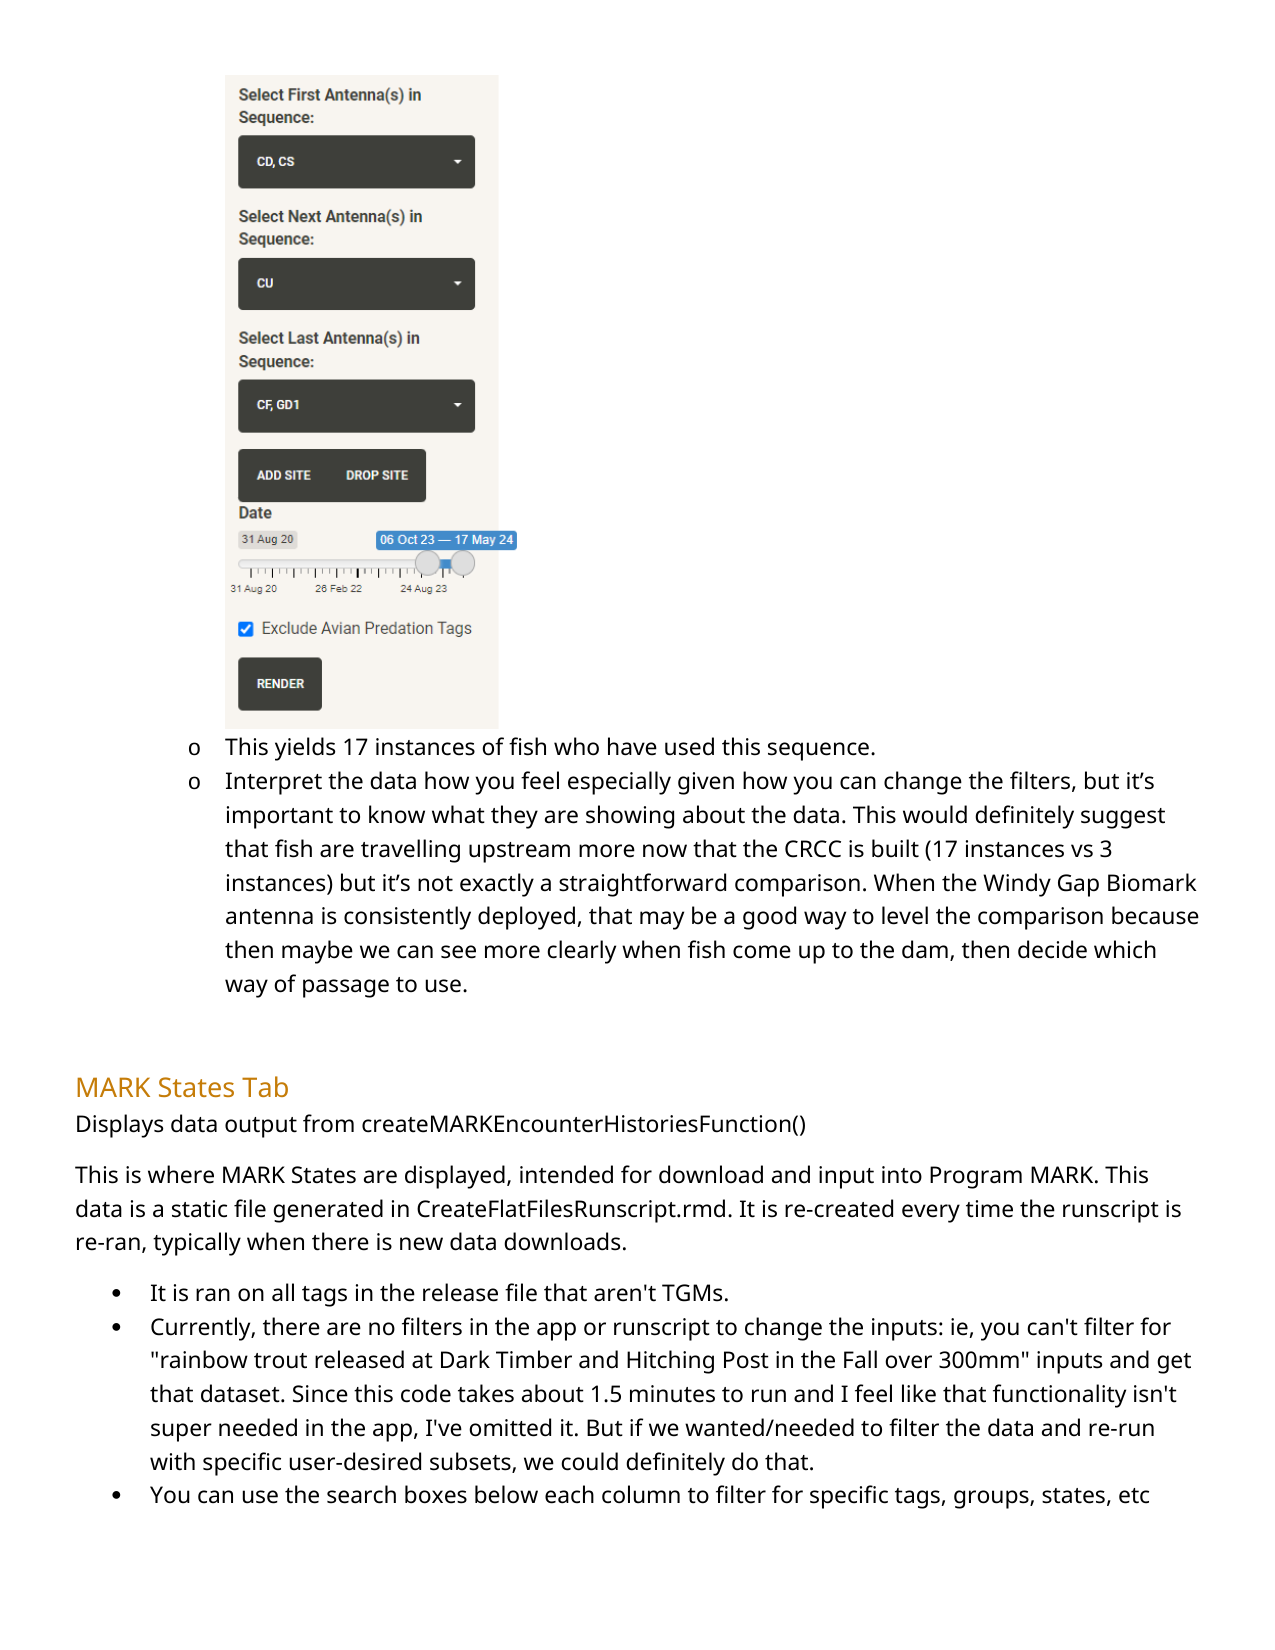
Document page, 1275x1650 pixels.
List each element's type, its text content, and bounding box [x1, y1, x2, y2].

picture [225, 75, 519, 729]
list It is ran on all tags in the release file that aren't TGMs. [112, 1277, 1200, 1308]
list This yields 17 instances of fish who have used this sequence. [187, 731, 1200, 763]
text Displays data output from createMARKEncounterHistoriesFunction() [75, 1108, 1200, 1139]
list Interpret the data how you feel especially given how you can change the filters, but it’s important to know what they are showing about the data. This would definitely suggest that fish are travelling upstream more now that the CRCC is built (17 instances vs 3 instances) but it’s not exactly a straightforward comparison. When the Windy Gap Biomark antenna is consistently deployed, that may be a good way to level the comparison because then maybe we can see more clearly when fish come up to the dam, then decide which way of passage to use. [187, 765, 1200, 999]
list Currently, there are no filters in the app or runscript to change the inputs: ie, you can't filter for "rainbow trout released at Dark Timber and Hitching Post in the Fall over 300mm" inputs and get that dataset. Since this code takes about 1.5 minutes to run and I feel like that functionality isn't super needed in the app, I've omitted it. But if we wanted/needed to filter the data and re-run with specific user-desired subsets, we could definitely do that. [112, 1310, 1200, 1477]
list You can use the search boxes below each column to filter for specific tags, groups, states, etc [112, 1479, 1200, 1510]
subtitle MARK States Tab [75, 1068, 1200, 1105]
text This is where MARK States are displayed, intended for download and input into Program MARK. This data is a static file generated in CreateFlatFilesRunscript.rmd. It is re-created every time the runscript is re-ran, typically when there is new data downloads. [75, 1159, 1200, 1257]
